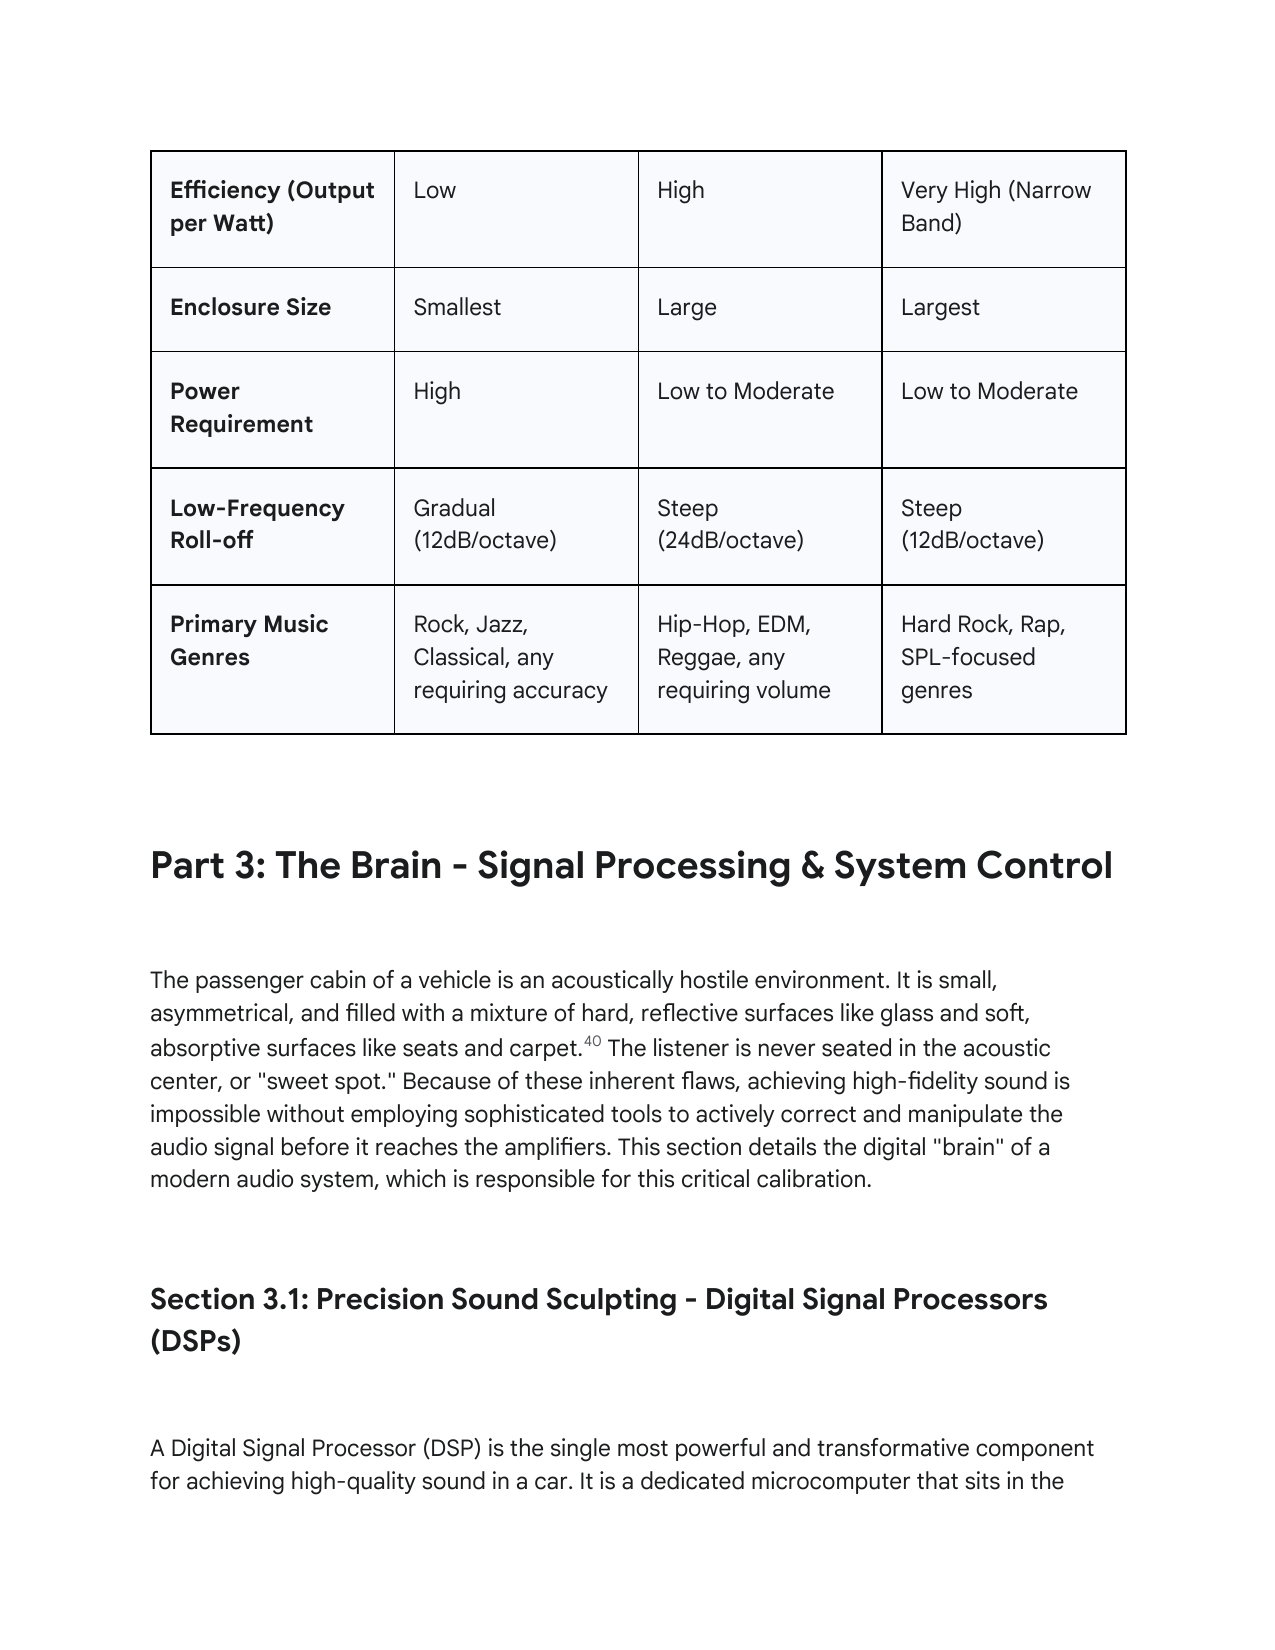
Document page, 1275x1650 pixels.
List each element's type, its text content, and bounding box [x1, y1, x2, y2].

table_cell Hard Rock, Rap, SPL-focused genres [883, 586, 1125, 733]
table_cell Low-Frequency Roll-off [152, 469, 394, 584]
table_cell Steep (24dB/octave) [639, 469, 881, 584]
table_cell Hip-Hop, EDM, Reggae, any requiring volume [639, 586, 881, 733]
table_cell Smallest [395, 268, 638, 351]
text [150, 1434, 1125, 1496]
table_cell Largest [883, 268, 1125, 351]
subtitle Part 3: The Brain - Signal Processing & System Control [150, 843, 1125, 889]
table_cell Primary Music Genres [152, 586, 394, 733]
subtitle Section 3.1: Precision Sound Sculpting - Digital Signal Processors (DSPs) [150, 1281, 1125, 1359]
table_cell Low to Moderate [883, 352, 1125, 467]
text The passenger cabin of a vehicle is an acoustically hostile environment. It is small, asymmetrical, and filled with a mixture of hard, reflective surfaces like glass and soft, absorptive surfaces like seats and carpet.40 The listener is never seated in the acoustic center, or "sweet spot." Because of these inherent flaws, achieving high-fidelity sound is impossible without employing sophisticated tools to actively correct and manipulate the audio signal before it reaches the amplifiers. This section details the digital "brain" of a modern audio system, which is responsible for this critical calibration. [150, 966, 1125, 1194]
table_cell High [395, 352, 638, 467]
table_cell Rock, Jazz, Classical, any requiring accuracy [395, 586, 638, 733]
table_cell Power Requirement [152, 352, 394, 467]
table_cell Very High (Narrow Band) [883, 152, 1125, 267]
table_cell Gradual (12dB/octave) [395, 469, 638, 584]
table_cell Low to Moderate [639, 352, 881, 467]
table_cell Enclosure Size [152, 268, 394, 351]
table_cell Large [639, 268, 881, 351]
table_cell High [639, 152, 881, 267]
table_cell Low [395, 152, 638, 267]
table_cell Efficiency (Output per Watt) [152, 152, 394, 267]
table_cell Steep (12dB/octave) [883, 469, 1125, 584]
